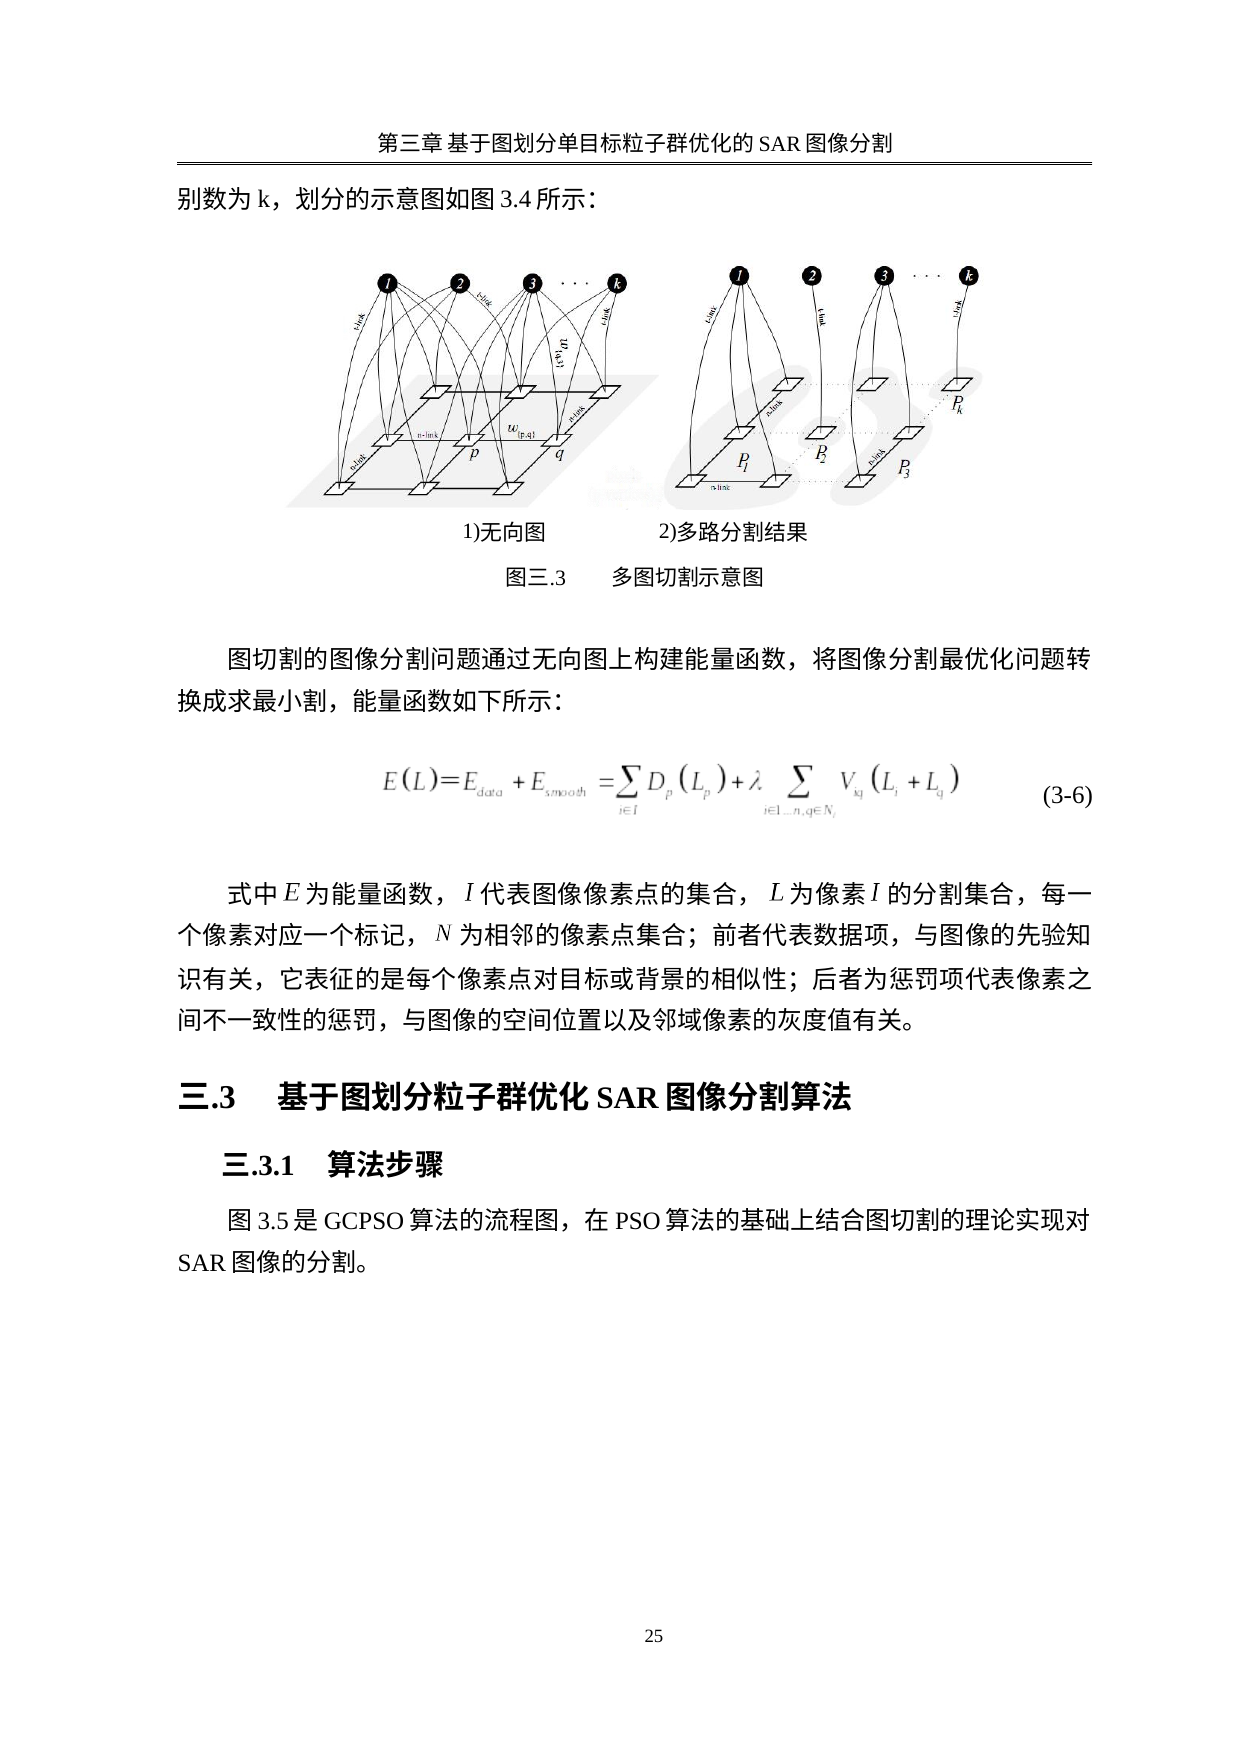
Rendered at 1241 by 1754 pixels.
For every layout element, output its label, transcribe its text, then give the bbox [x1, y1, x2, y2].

picture [283, 260, 986, 510]
text 图切割的图像分割问题通过无向图上构建能量函数，将图像分割最优化问题转换成求最小割，能量函数如下所示： [177, 635, 1092, 718]
text 图3.5是GCPSO算法的流程图，在PSO算法的基础上结合图切割的理论实现对SAR图像的分割。 [177, 1196, 1092, 1280]
text 多图切割示意图 [177, 552, 1092, 593]
subtitle 算法步骤 [222, 1142, 1092, 1184]
text (3-6) [177, 760, 1092, 830]
list 1)无向图 2)多路分割结果 [177, 510, 1092, 552]
text 式中为能量函数，代表图像像素点的集合，为像素的分割集合，每一个像素对应一个标记，为相邻的像素点集合；前者代表数据项，与图像的先验知识有关，它表征的是每个像素点对目标或背景的相似性；后者为惩罚项代表像素之间不一致性的惩罚，与图像的空间位置以及邻域像素的灰度值有关。 [177, 871, 1092, 1038]
text 一般图像分割属于多分割问题，对应图切割中的Multiway Cut，假设最终的类别数为k，划分的示意图如图3.4所示： [177, 177, 1092, 219]
subtitle 基于图划分粒子群优化SAR图像分割算法 [177, 1076, 1092, 1117]
